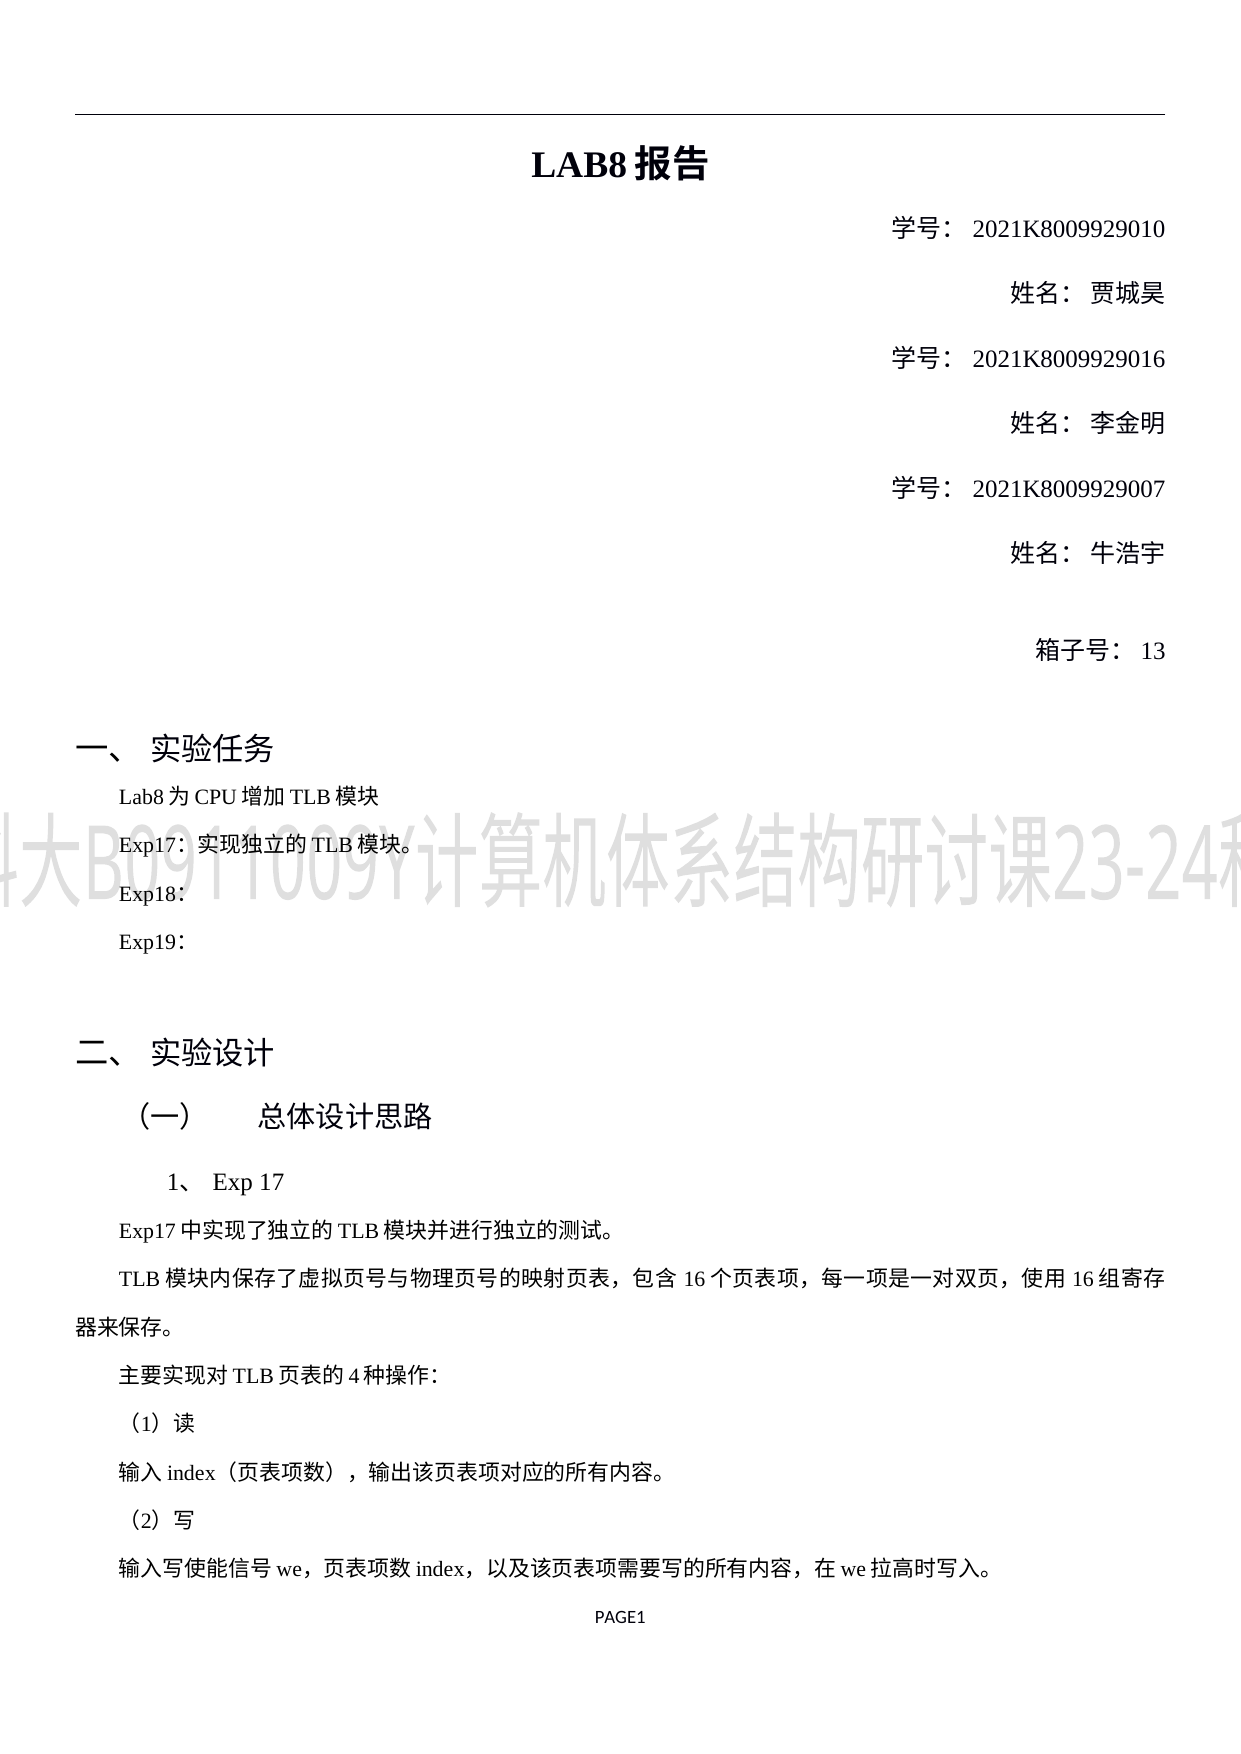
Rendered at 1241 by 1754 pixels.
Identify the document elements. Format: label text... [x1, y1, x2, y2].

text Lab8为CPU增加TLB模块 [75, 779, 1165, 811]
text Exp17：实现独立的TLB模块。 [75, 827, 1165, 859]
text 主要实现对TLB页表的4种操作： [75, 1358, 1165, 1390]
text TLB模块内保存了虚拟页号与物理页号的映射页表，包含16个页表项，每一项是一对双页，使用16组寄存器来保存。 [75, 1261, 1165, 1342]
list 写 [75, 1503, 1165, 1535]
text 学号： 2021K8009929007 [75, 454, 1165, 519]
text 姓名： 贾城昊 [75, 259, 1165, 324]
list 输入index（页表项数），输出该页表项对应的所有内容。 [75, 1454, 1165, 1487]
text Exp17中实现了独立的TLB模块并进行独立的测试。 [75, 1212, 1165, 1245]
list Exp 17 [167, 1147, 1165, 1212]
list 读 [75, 1406, 1165, 1438]
text LAB8报告 [75, 129, 1165, 194]
text 箱子号： 13 [75, 616, 1165, 681]
text 姓名： 李金明 [75, 389, 1165, 454]
list 实验任务 [75, 714, 1103, 779]
list 总体设计思路 [121, 1082, 1165, 1147]
text 姓名： 牛浩宇 [75, 519, 1165, 584]
text Exp18： [75, 875, 1165, 908]
text 学号： 2021K8009929016 [75, 324, 1165, 389]
text 学号： 2021K8009929010 [75, 194, 1165, 259]
list 实验设计 [75, 1017, 1165, 1082]
text Exp19： [75, 924, 1165, 956]
list 输入写使能信号we，页表项数index，以及该页表项需要写的所有内容，在we拉高时写入。 [75, 1551, 1165, 1583]
